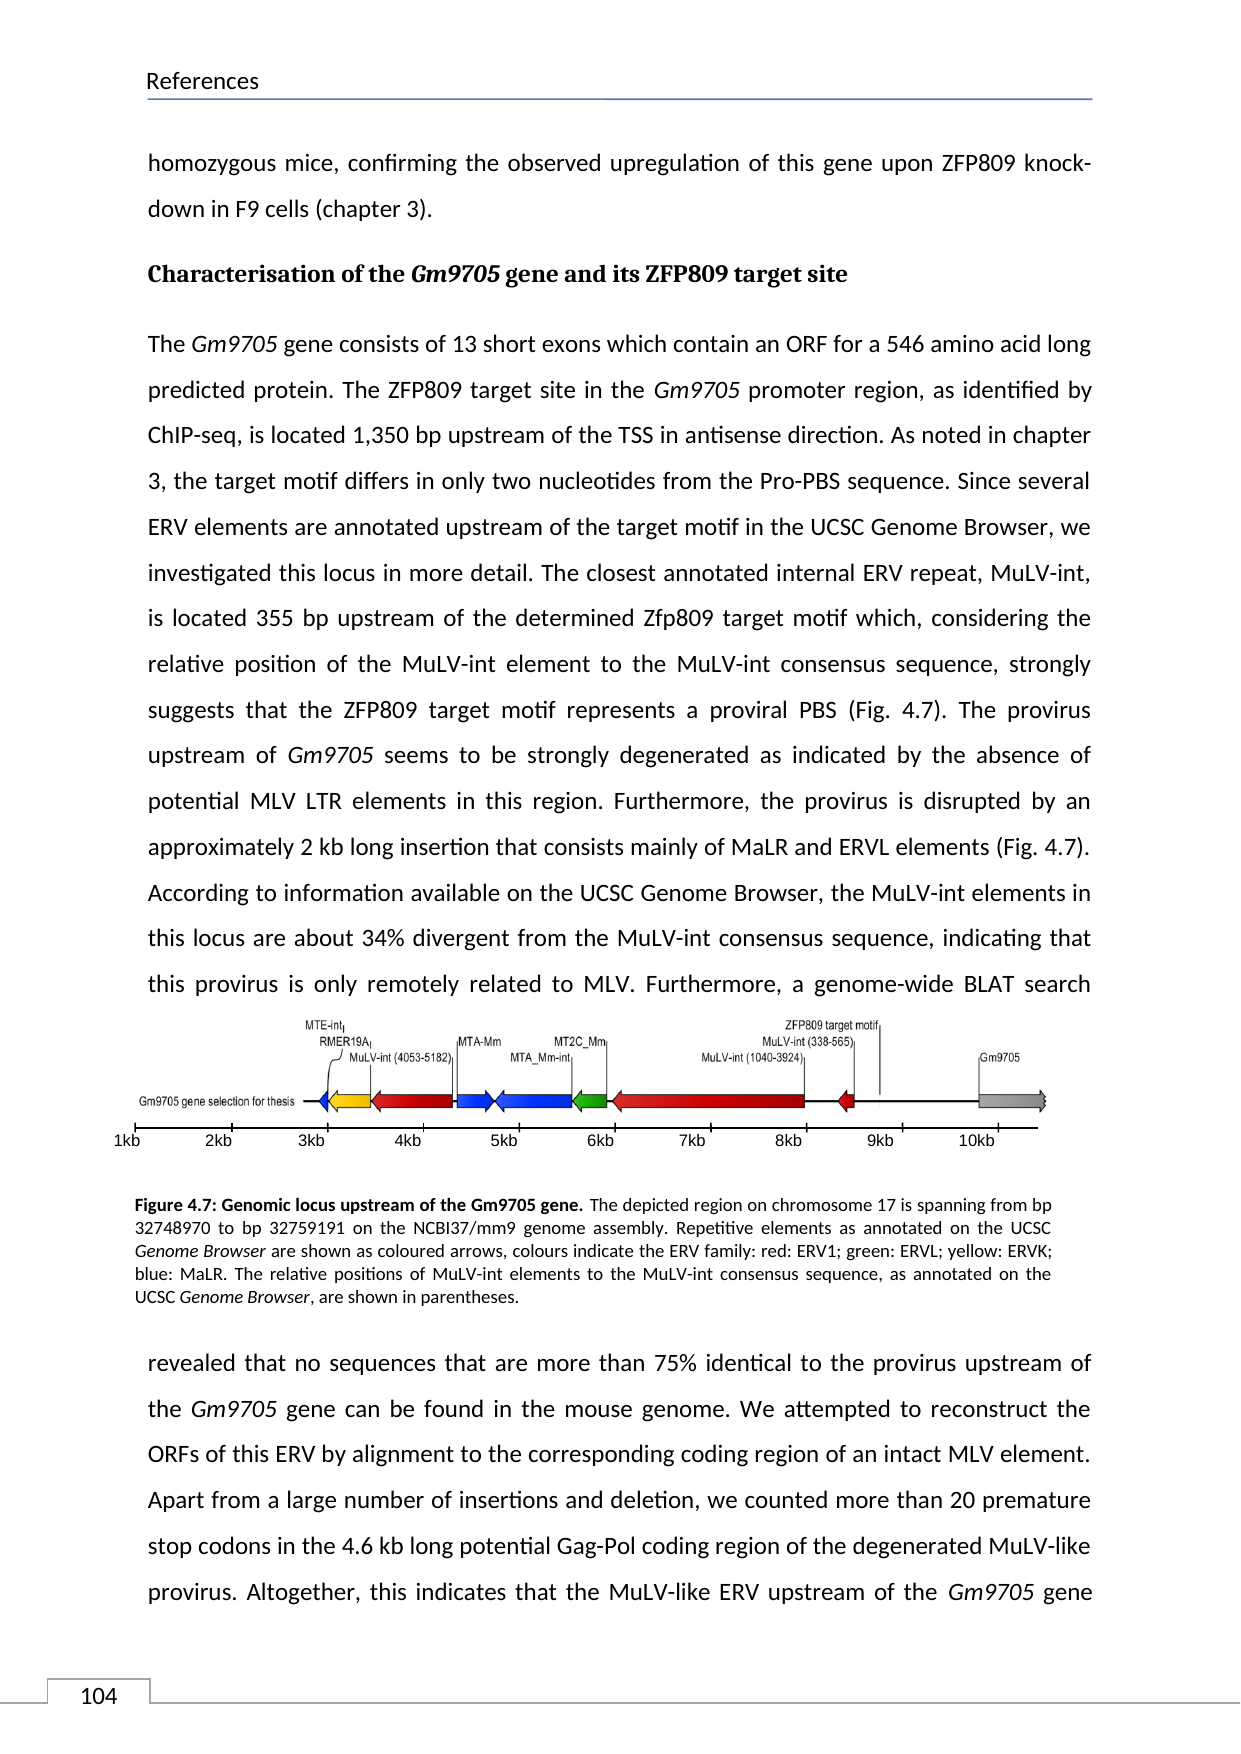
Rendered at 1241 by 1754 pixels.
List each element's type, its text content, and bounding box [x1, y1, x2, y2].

picture [135, 1012, 1055, 1114]
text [148, 148, 1093, 224]
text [148, 328, 1093, 1606]
subtitle Characterisation of the Gm9705 gene and its ZFP809 target site [148, 260, 1093, 289]
